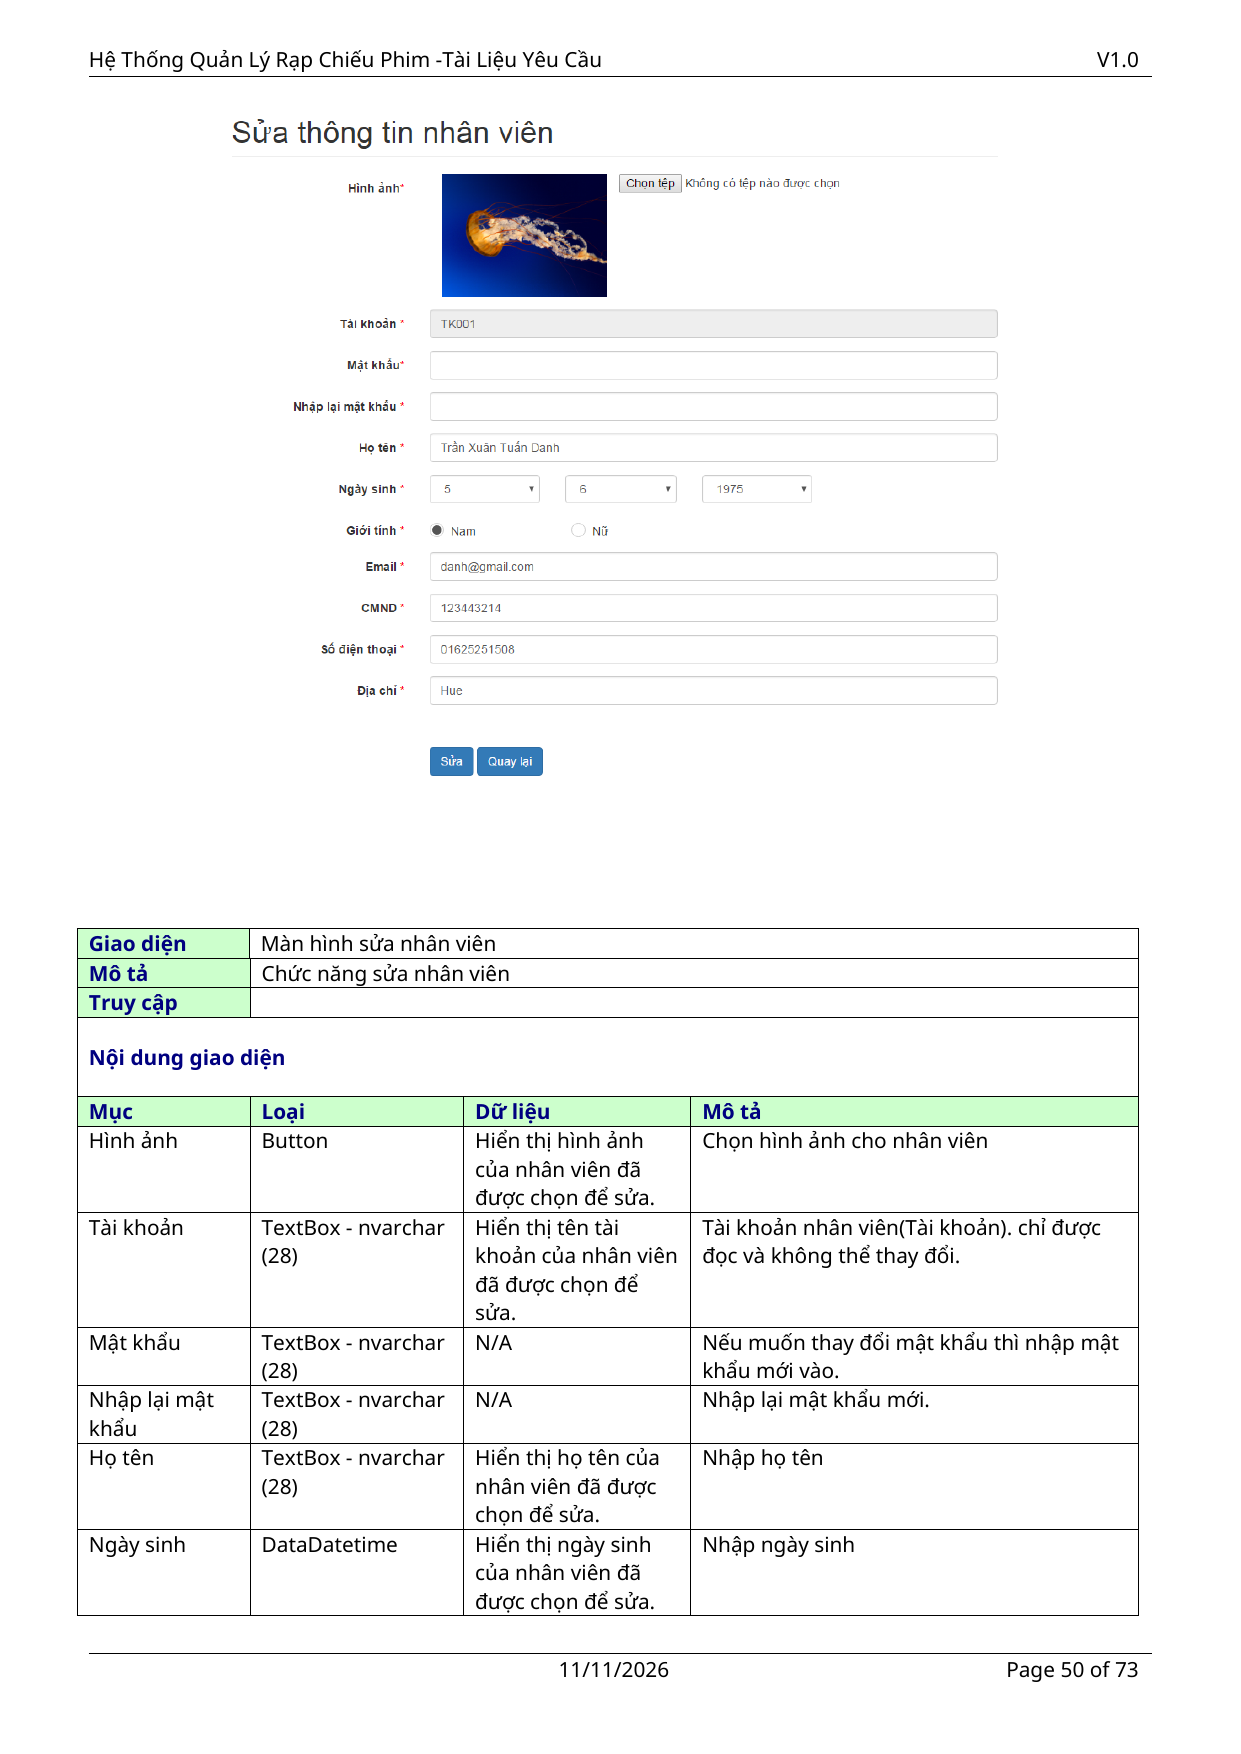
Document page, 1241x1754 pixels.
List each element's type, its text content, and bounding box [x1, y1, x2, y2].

table_cell Dữ liệu [464, 1097, 690, 1126]
table_cell Mục [78, 1097, 250, 1126]
table_header Giao diện [78, 929, 249, 958]
table_cell Nhập họ tên [691, 1444, 1138, 1529]
table_cell Mật khẩu [78, 1328, 250, 1384]
table_cell [251, 988, 1138, 1017]
table_cell Hiển thị tên tài khoản của nhân viên đã được chọn để sửa. [464, 1213, 690, 1327]
table_cell TextBox - nvarchar (28) [251, 1328, 463, 1384]
table_cell Chức năng sửa nhân viên [251, 959, 1138, 987]
picture [193, 88, 1048, 796]
table_cell Họ tên [78, 1444, 250, 1529]
table_cell Ngày sinh [78, 1530, 250, 1615]
table_cell Chọn hình ảnh cho nhân viên [691, 1127, 1138, 1212]
table_cell TextBox - nvarchar (28) [251, 1386, 463, 1442]
table_cell Hiển thị ngày sinh của nhân viên đã được chọn để sửa. [464, 1530, 690, 1615]
table_cell N/A [464, 1328, 690, 1384]
table_cell Hiển thị họ tên của nhân viên đã được chọn để sửa. [464, 1444, 690, 1529]
table_cell Hình ảnh [78, 1127, 250, 1212]
table_cell Loại [251, 1097, 463, 1126]
table_cell Mô tả [78, 959, 250, 987]
table_cell Tài khoản [78, 1213, 250, 1327]
table_cell N/A [464, 1386, 690, 1442]
table_cell Hiển thị hình ảnh của nhân viên đã được chọn để sửa. [464, 1127, 690, 1212]
table_cell DataDatetime [251, 1530, 463, 1615]
table_cell Nội dung giao diện [78, 1018, 1138, 1096]
table_cell Nhập lại mật khẩu [78, 1386, 250, 1442]
table_cell Truy cập [78, 988, 250, 1017]
table_header Màn hình sửa nhân viên [250, 929, 1138, 958]
table_cell Nhập ngày sinh [691, 1530, 1138, 1615]
table_cell Nếu muốn thay đổi mật khẩu thì nhập mật khẩu mới vào. [691, 1328, 1138, 1384]
table_cell Nhập lại mật khẩu mới. [691, 1386, 1138, 1442]
table_cell TextBox - nvarchar (28) [251, 1213, 463, 1327]
table_cell Tài khoản nhân viên(Tài khoản). chỉ được đọc và không thể thay đổi. [691, 1213, 1138, 1327]
table_cell Button [251, 1127, 463, 1212]
table_cell Mô tả [691, 1097, 1138, 1126]
table_cell TextBox - nvarchar (28) [251, 1444, 463, 1529]
